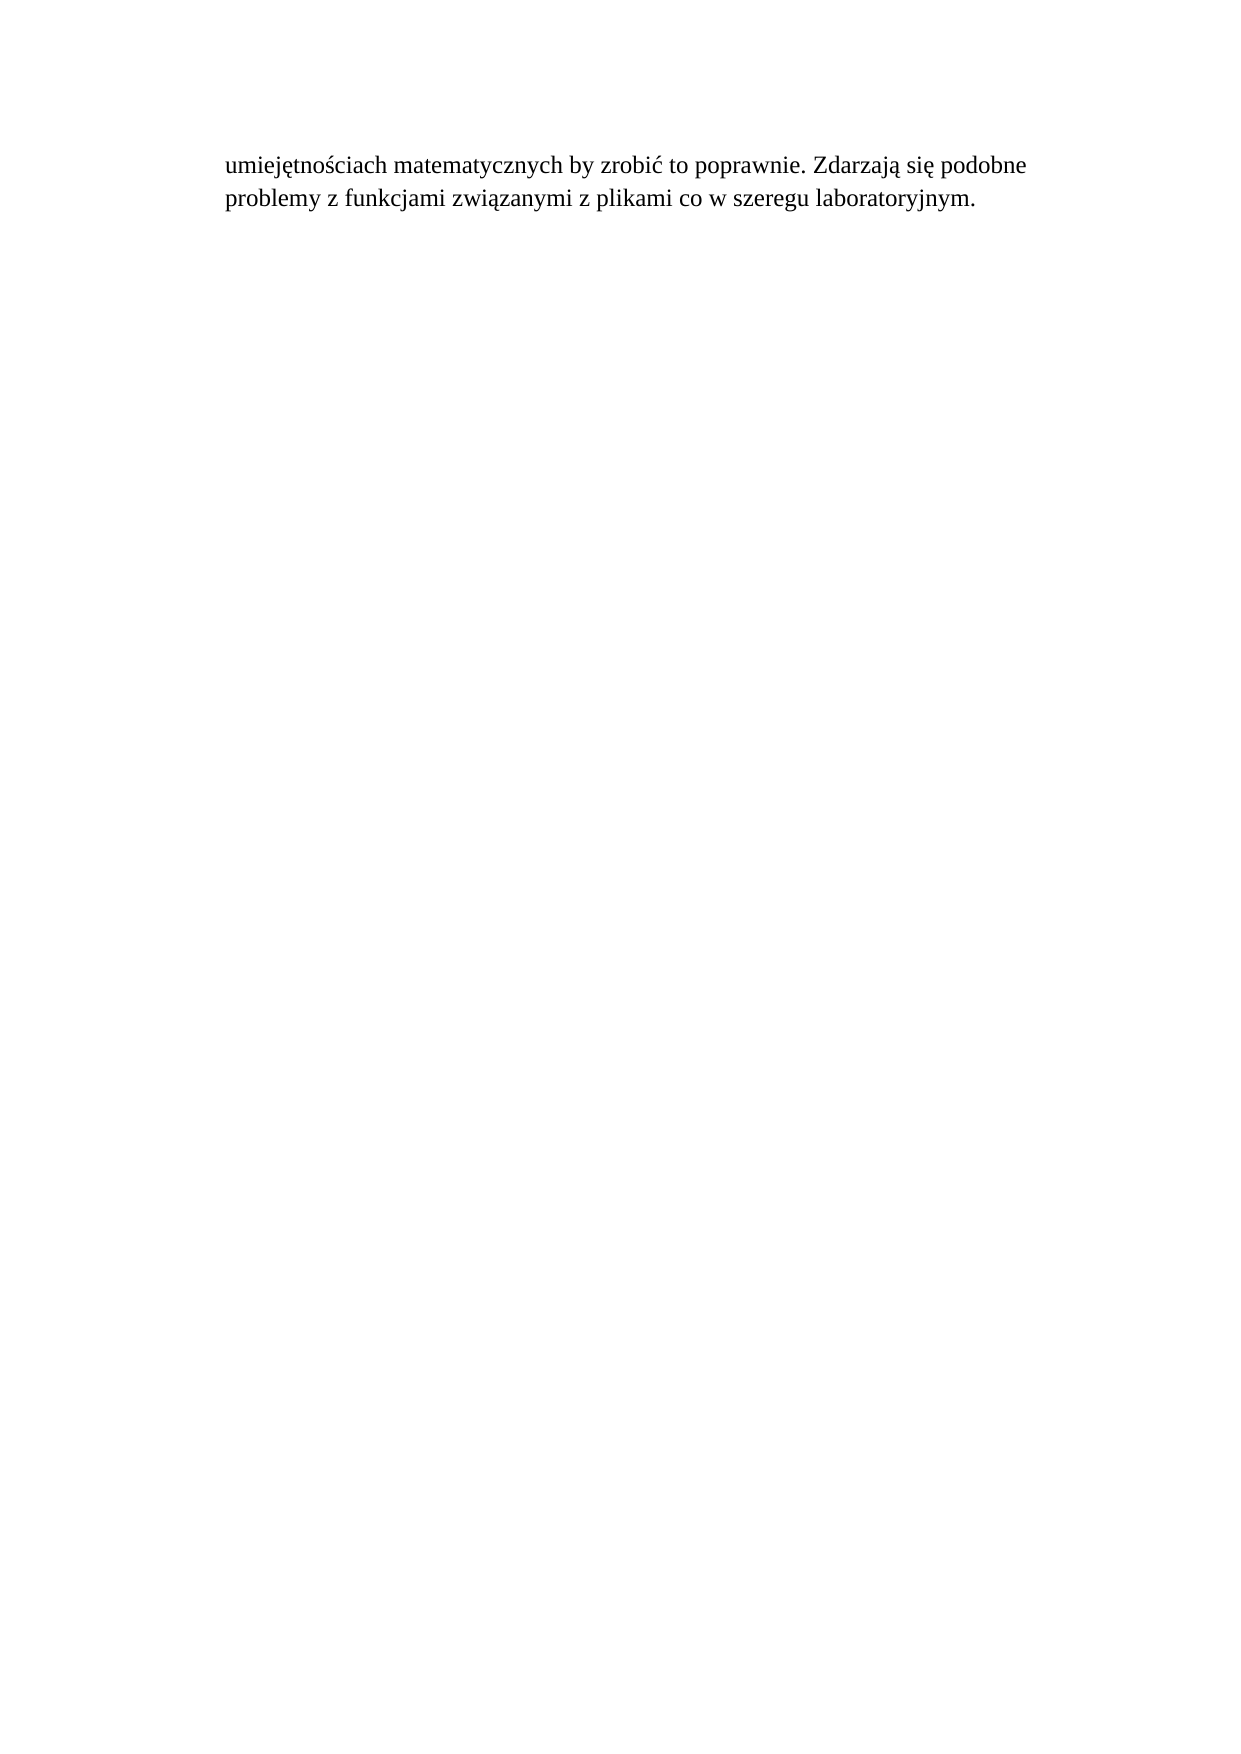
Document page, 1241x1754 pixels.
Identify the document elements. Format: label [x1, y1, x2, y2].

text [225, 150, 1090, 212]
